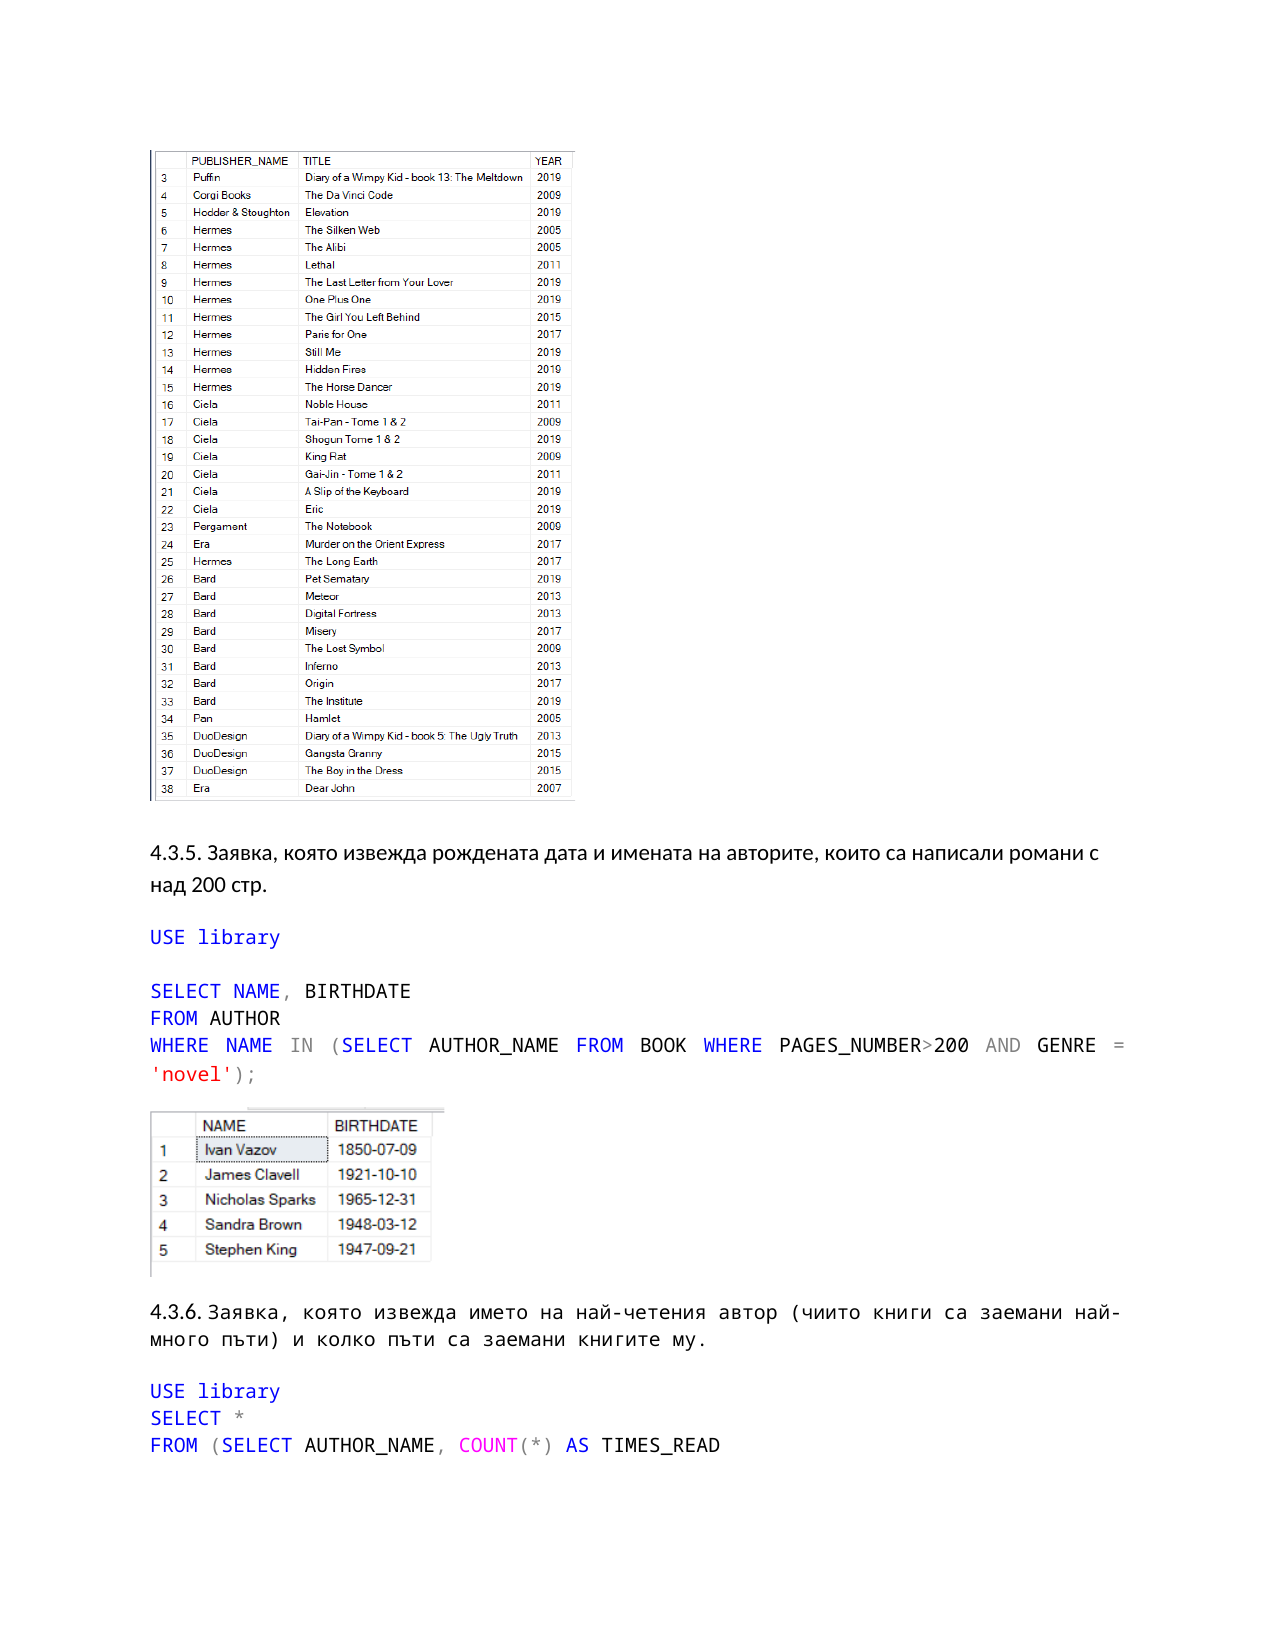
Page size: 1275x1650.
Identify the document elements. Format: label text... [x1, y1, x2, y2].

text 4.3.6. Заявка, която извежда името на най-четения автор (чиито книги са заемани най-много пъти) и колко пъти са заемани книгите му. [150, 1297, 1125, 1353]
picture [150, 1107, 445, 1277]
text 4.3.5. Заявка, която извежда рождената дата и имената на авторите, които са написали романи с над 200 стр. [150, 838, 1125, 898]
text SELECT * [150, 1404, 1125, 1432]
text FROM (SELECT AUTHOR_NAME, COUNT(*) AS TIMES_READ [150, 1432, 1125, 1458]
text USE library [150, 923, 1125, 950]
picture [150, 150, 575, 801]
text USE library [150, 1378, 1125, 1404]
text FROM AUTHOR [150, 1004, 1125, 1031]
text WHERE NAME IN (SELECT AUTHOR_NAME FROM BOOK WHERE PAGES_NUMBER>200 AND GENRE = 'novel'); [150, 1031, 1125, 1087]
text SELECT NAME, BIRTHDATE [150, 977, 1125, 1004]
